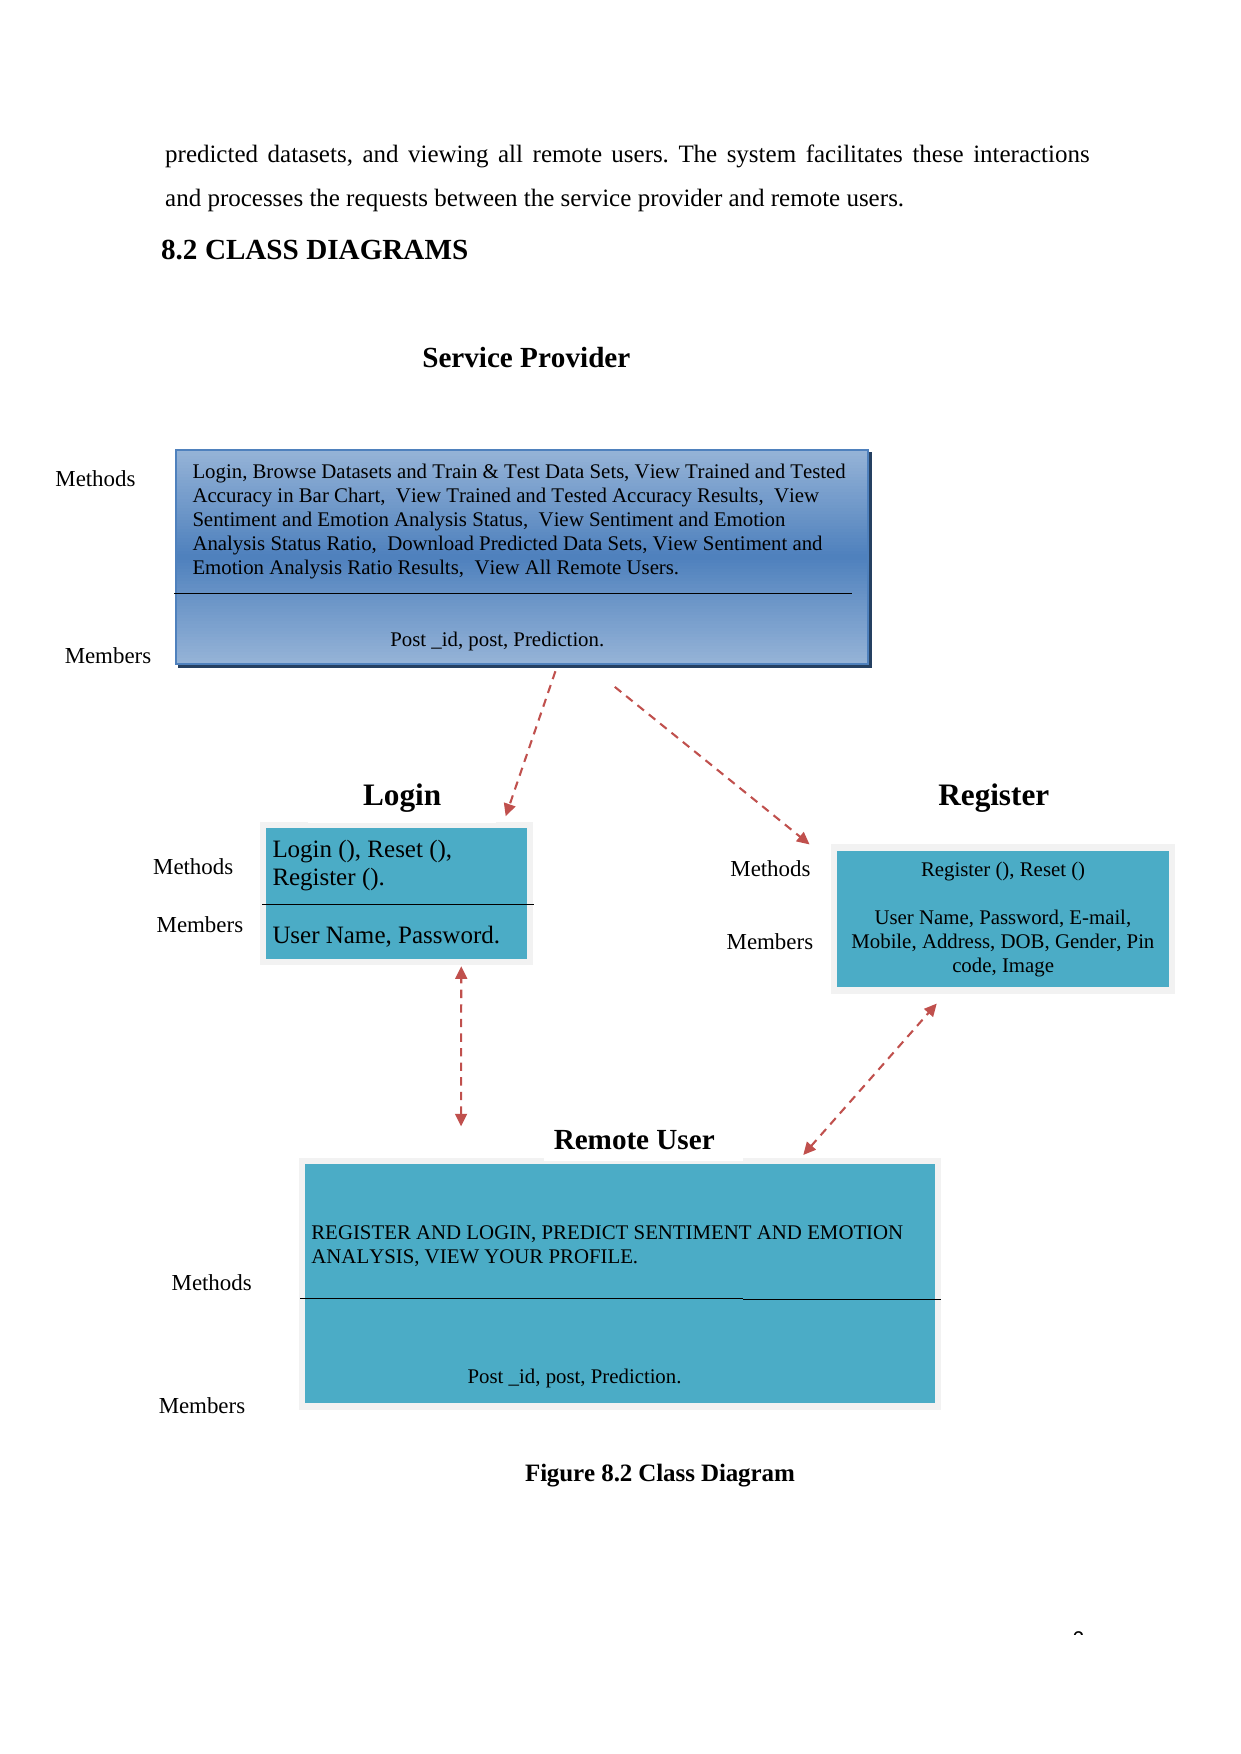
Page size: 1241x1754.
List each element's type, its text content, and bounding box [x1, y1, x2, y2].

text Figure 8.2 Class Diagram [131, 1458, 1090, 1486]
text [165, 139, 1091, 211]
subtitle CLASS DIAGRAMS [161, 232, 1148, 266]
